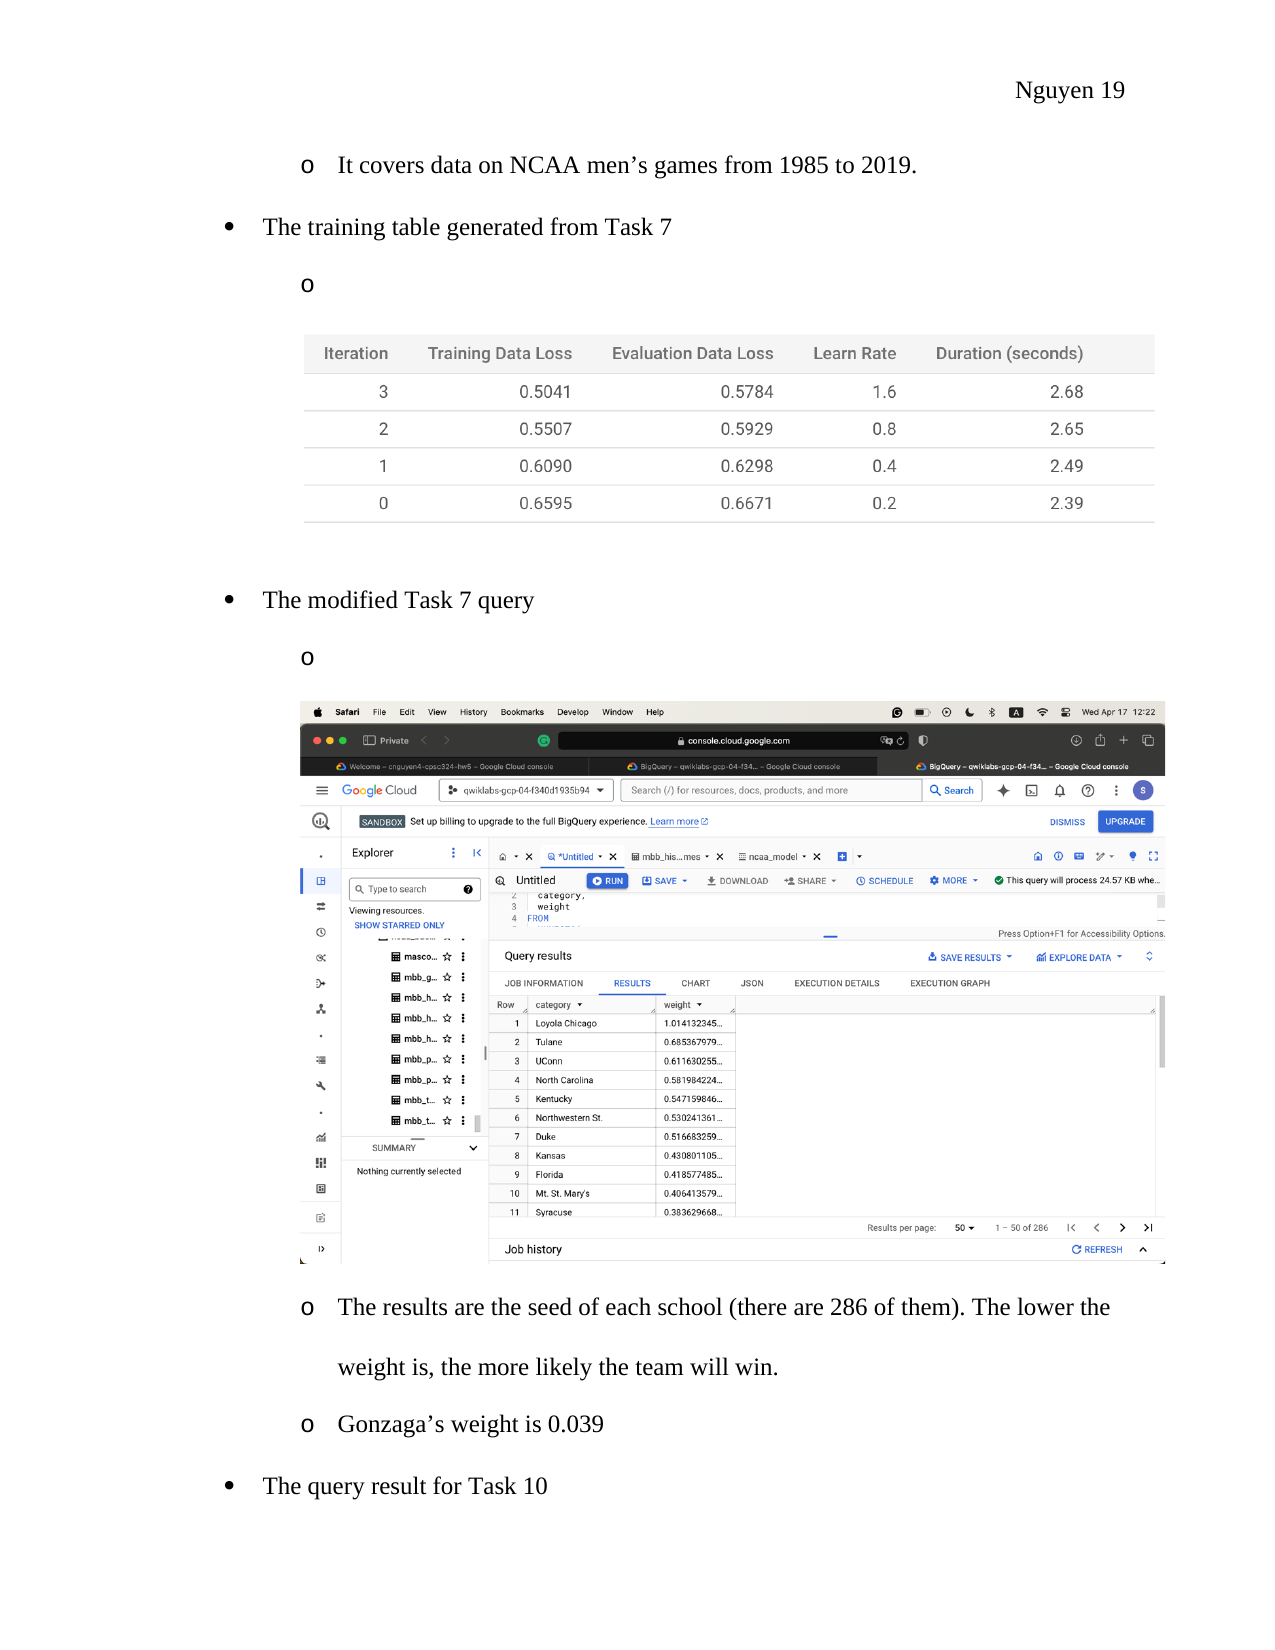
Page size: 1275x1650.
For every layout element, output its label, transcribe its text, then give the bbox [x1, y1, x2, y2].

picture [300, 328, 1155, 556]
list It covers data on NCAA men’s games from 1985 to 2019. [300, 150, 1125, 181]
picture [300, 701, 1166, 1264]
list Gonzaga’s weight is 0.039 [300, 1409, 1125, 1440]
list The results are the seed of each school (there are 286 of them). The lower the weight is, the more likely the team will win. [300, 1292, 1125, 1381]
list The training table generated from Task 7 [225, 212, 1125, 240]
list The query result for Task 10 [225, 1471, 1125, 1500]
list The modified Task 7 query [225, 585, 1125, 613]
